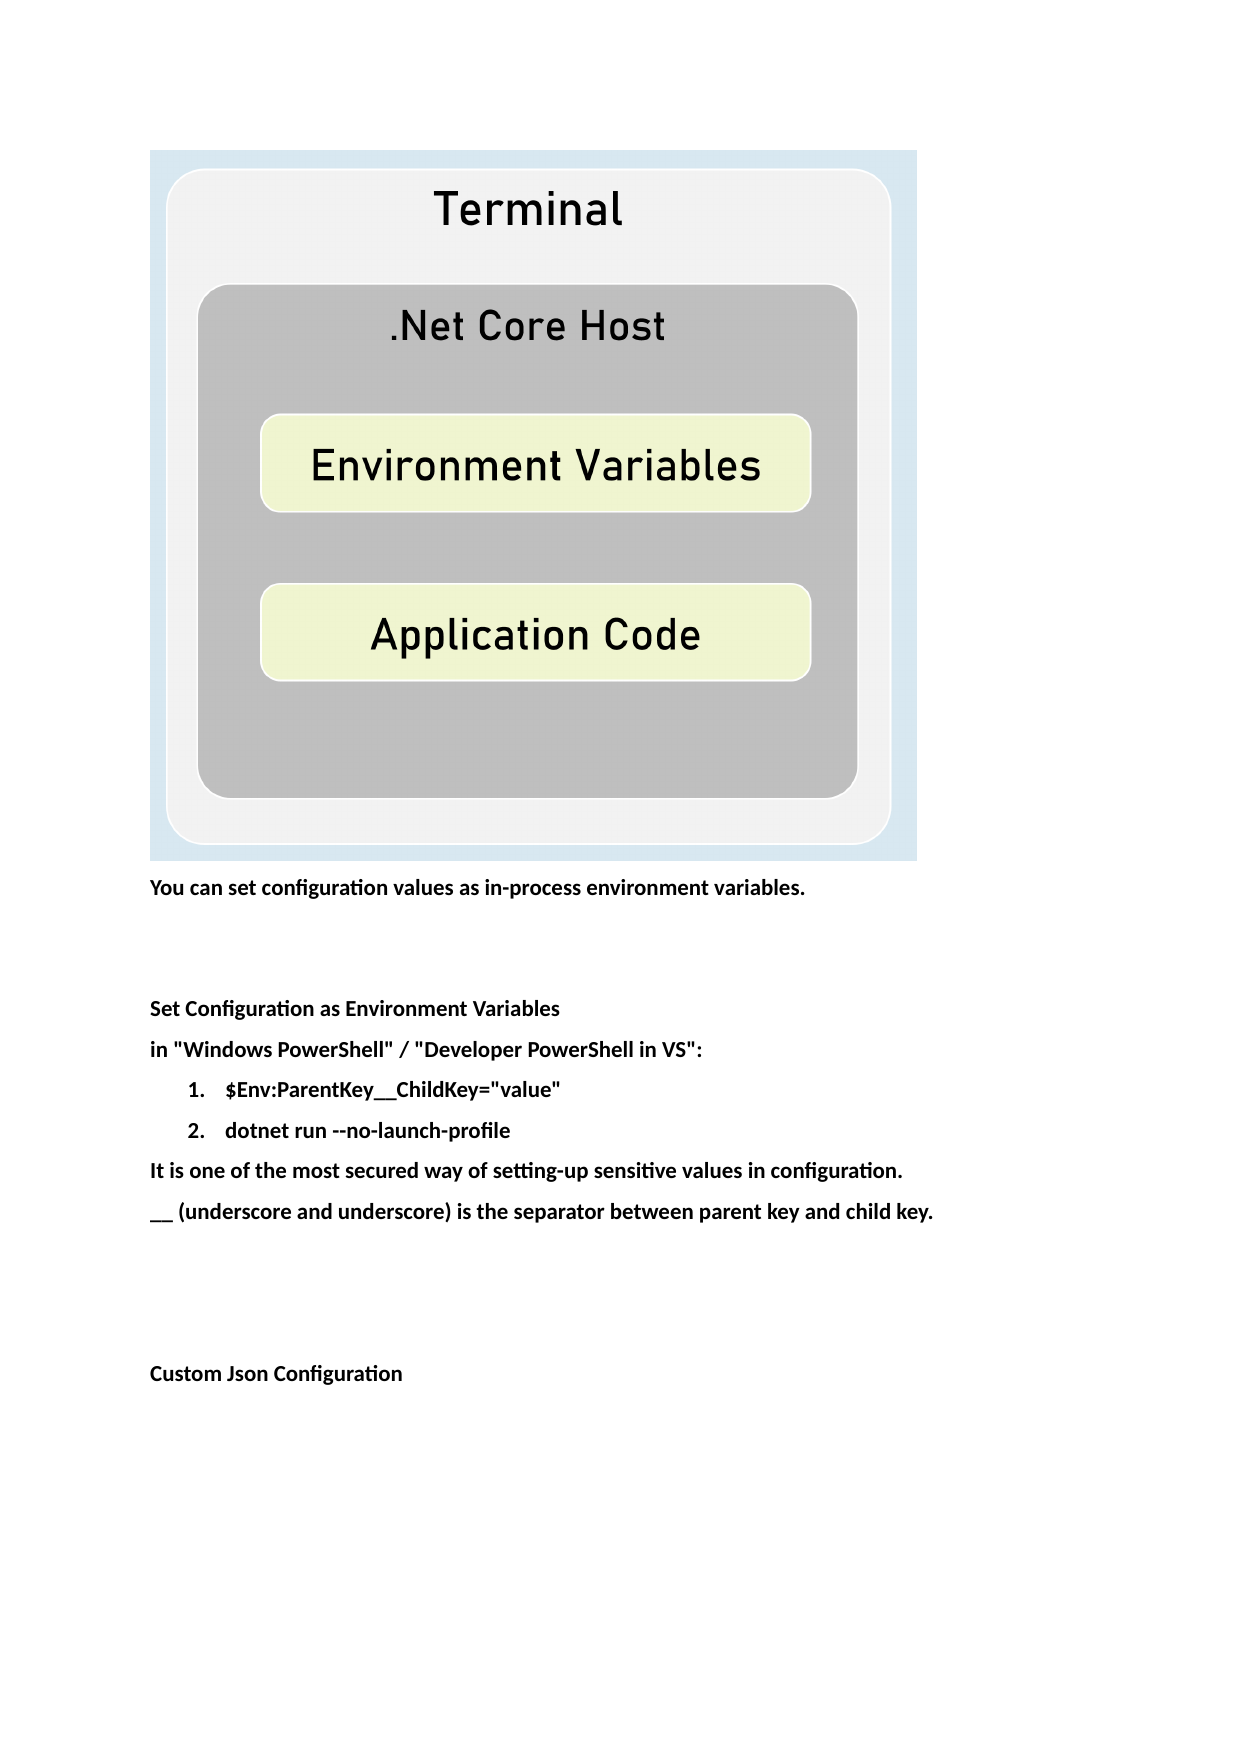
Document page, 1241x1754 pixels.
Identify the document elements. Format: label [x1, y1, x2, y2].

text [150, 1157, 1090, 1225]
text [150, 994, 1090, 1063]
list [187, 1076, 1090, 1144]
picture [150, 150, 917, 861]
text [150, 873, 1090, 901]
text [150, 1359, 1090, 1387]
